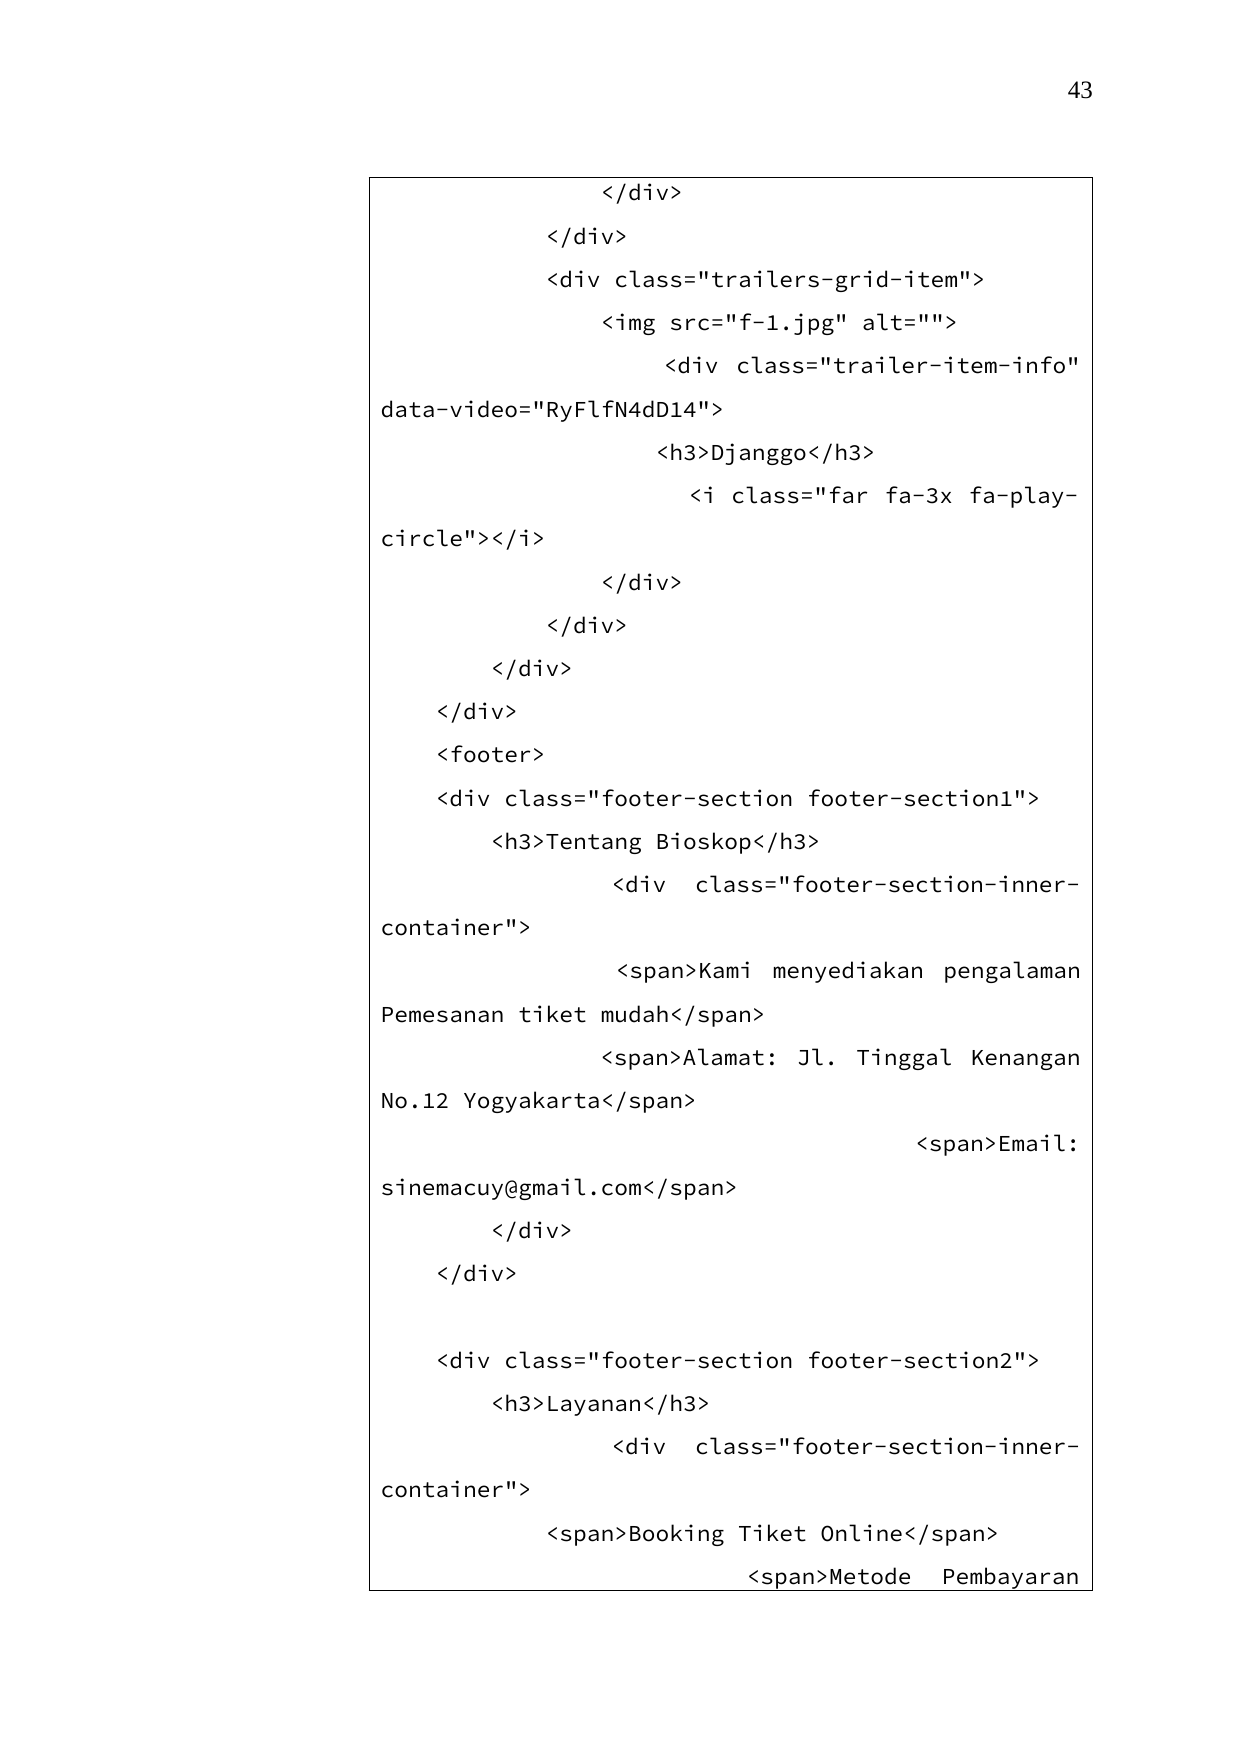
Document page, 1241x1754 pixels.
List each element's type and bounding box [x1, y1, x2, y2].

table_header [370, 178, 1092, 1590]
